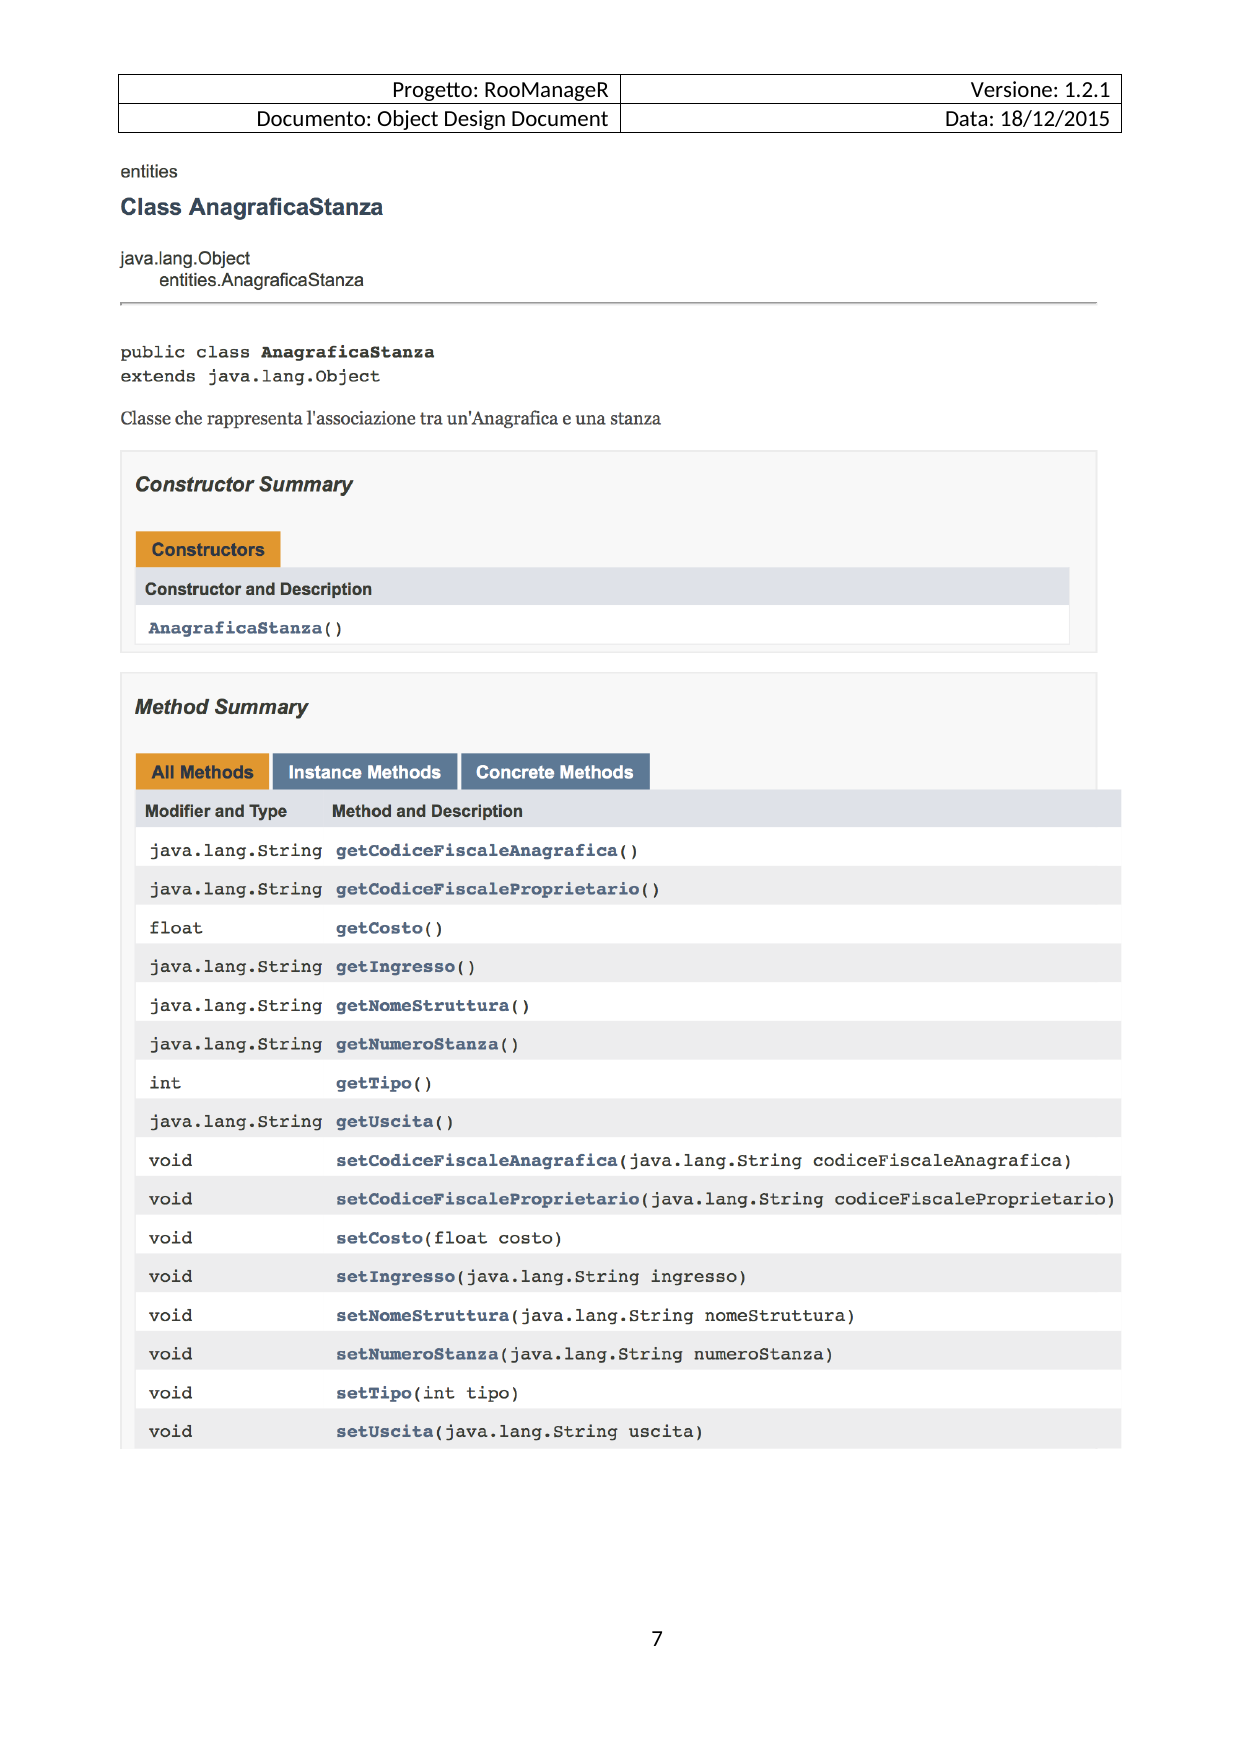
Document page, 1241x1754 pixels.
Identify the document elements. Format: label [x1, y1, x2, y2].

picture [118, 161, 1122, 1449]
